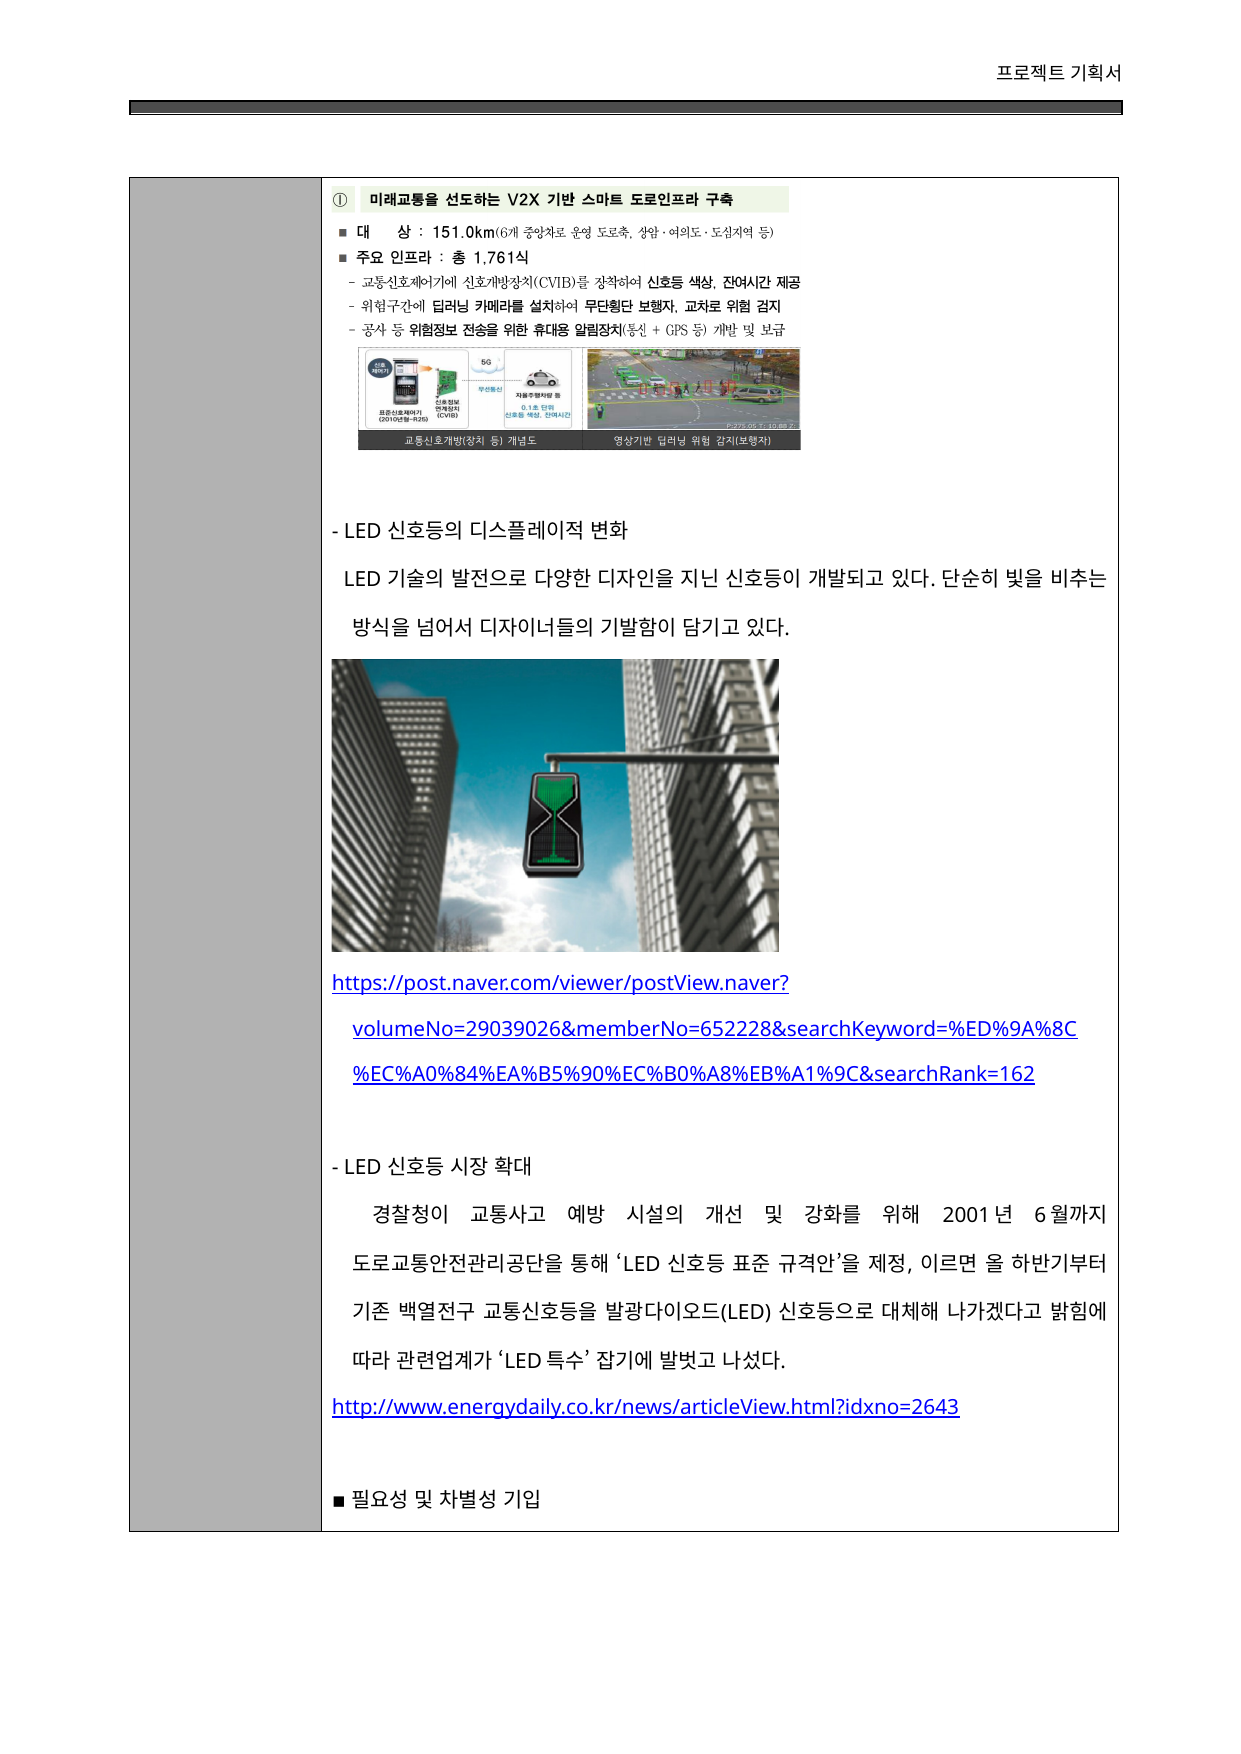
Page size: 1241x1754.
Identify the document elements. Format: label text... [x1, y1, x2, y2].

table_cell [322, 178, 1118, 1531]
picture [331, 180, 801, 452]
table_cell 제안 배경 및 필요성 [130, 178, 321, 1531]
picture [331, 659, 779, 952]
